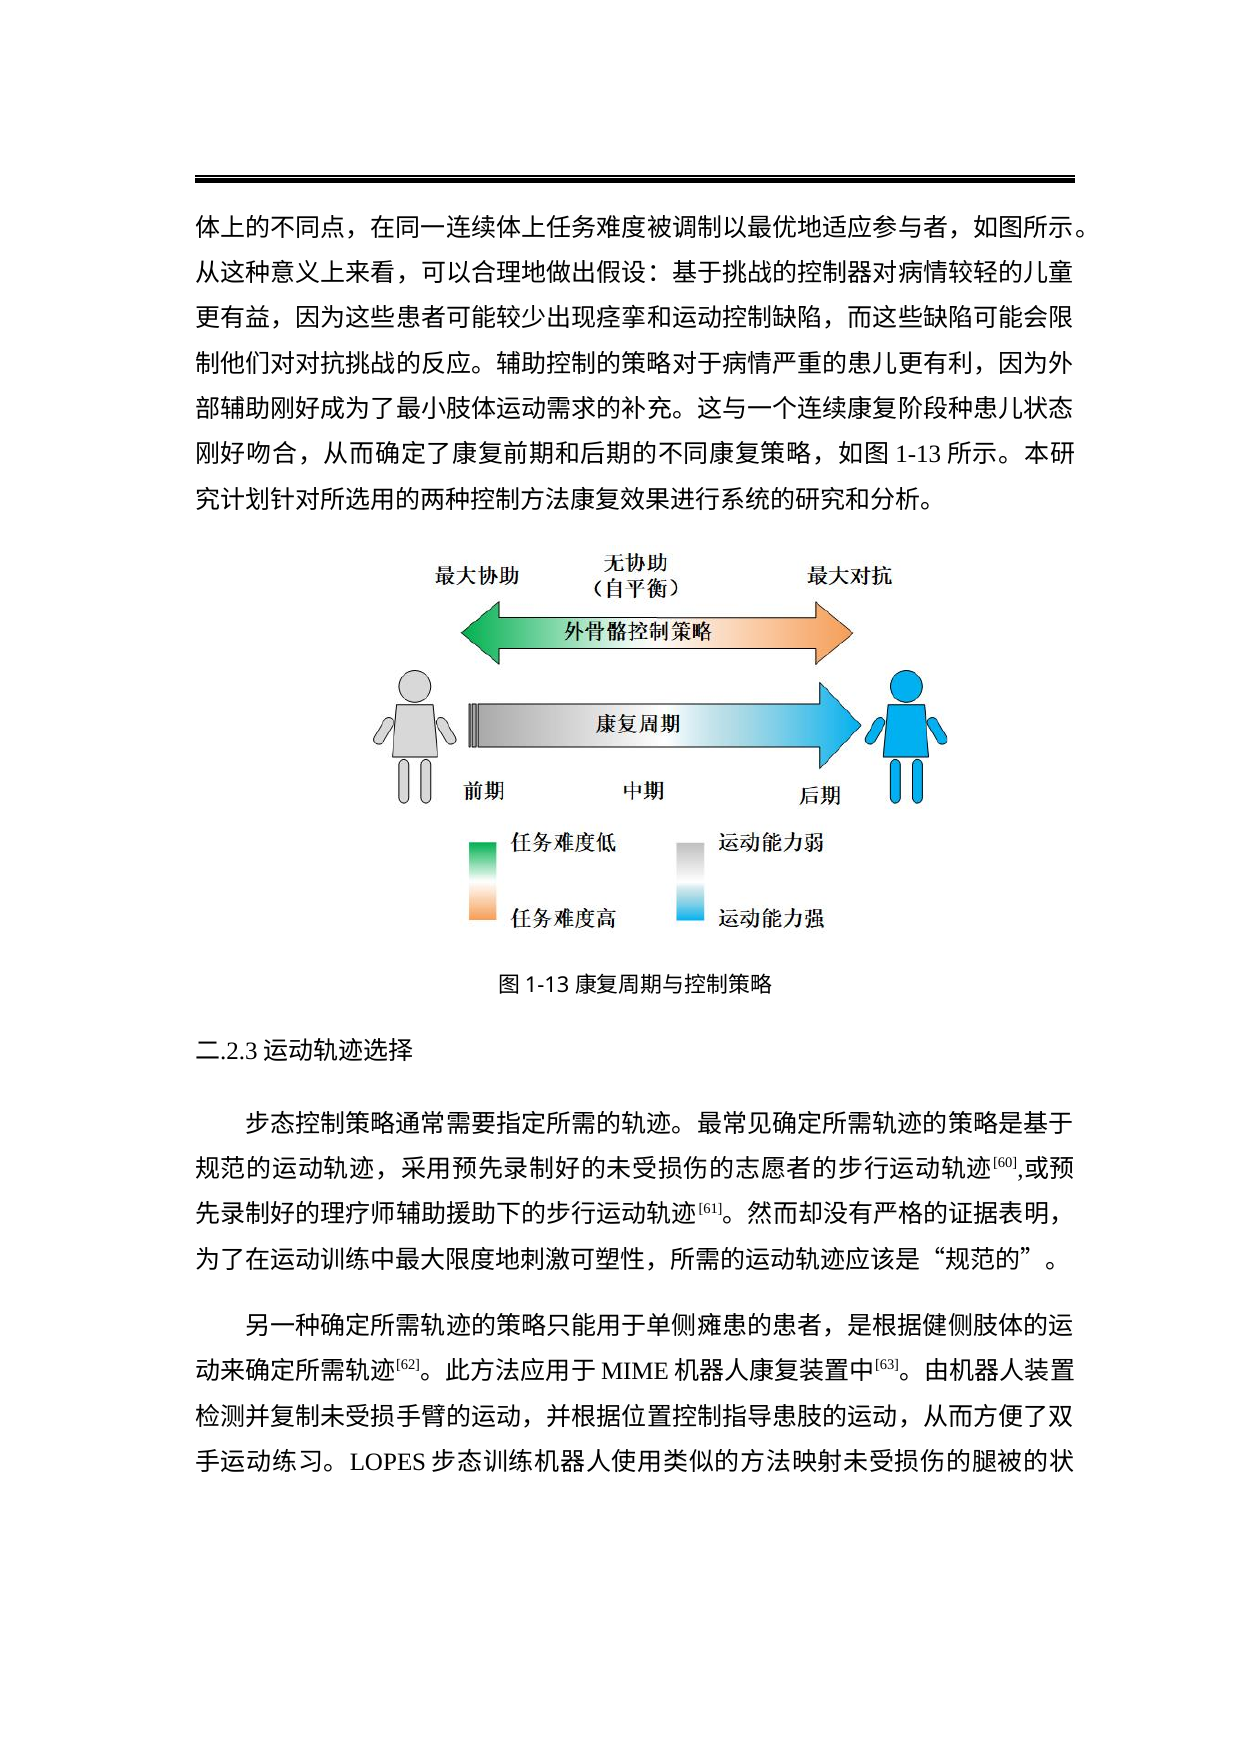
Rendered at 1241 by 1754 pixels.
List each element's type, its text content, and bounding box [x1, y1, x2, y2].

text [195, 207, 1075, 515]
picture [372, 545, 948, 940]
text 步态控制策略通常需要指定所需的轨迹。最常见确定所需轨迹的策略是基于规范的运动轨迹，采用预先录制好的未受损伤的志愿者的步行运动轨迹[56],或预先录制好的理疗师辅助援助下的步行运动轨迹[57]。然而却没有严格的证据表明，为了在运动训练中最大限度地刺激可塑性，所需的运动轨迹应该是“规范的”。 [195, 1103, 1075, 1275]
subtitle 运动轨迹选择 [195, 1031, 1075, 1067]
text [195, 1305, 1075, 1477]
text 图1-13 康复周期与控制策略 [195, 967, 1075, 999]
